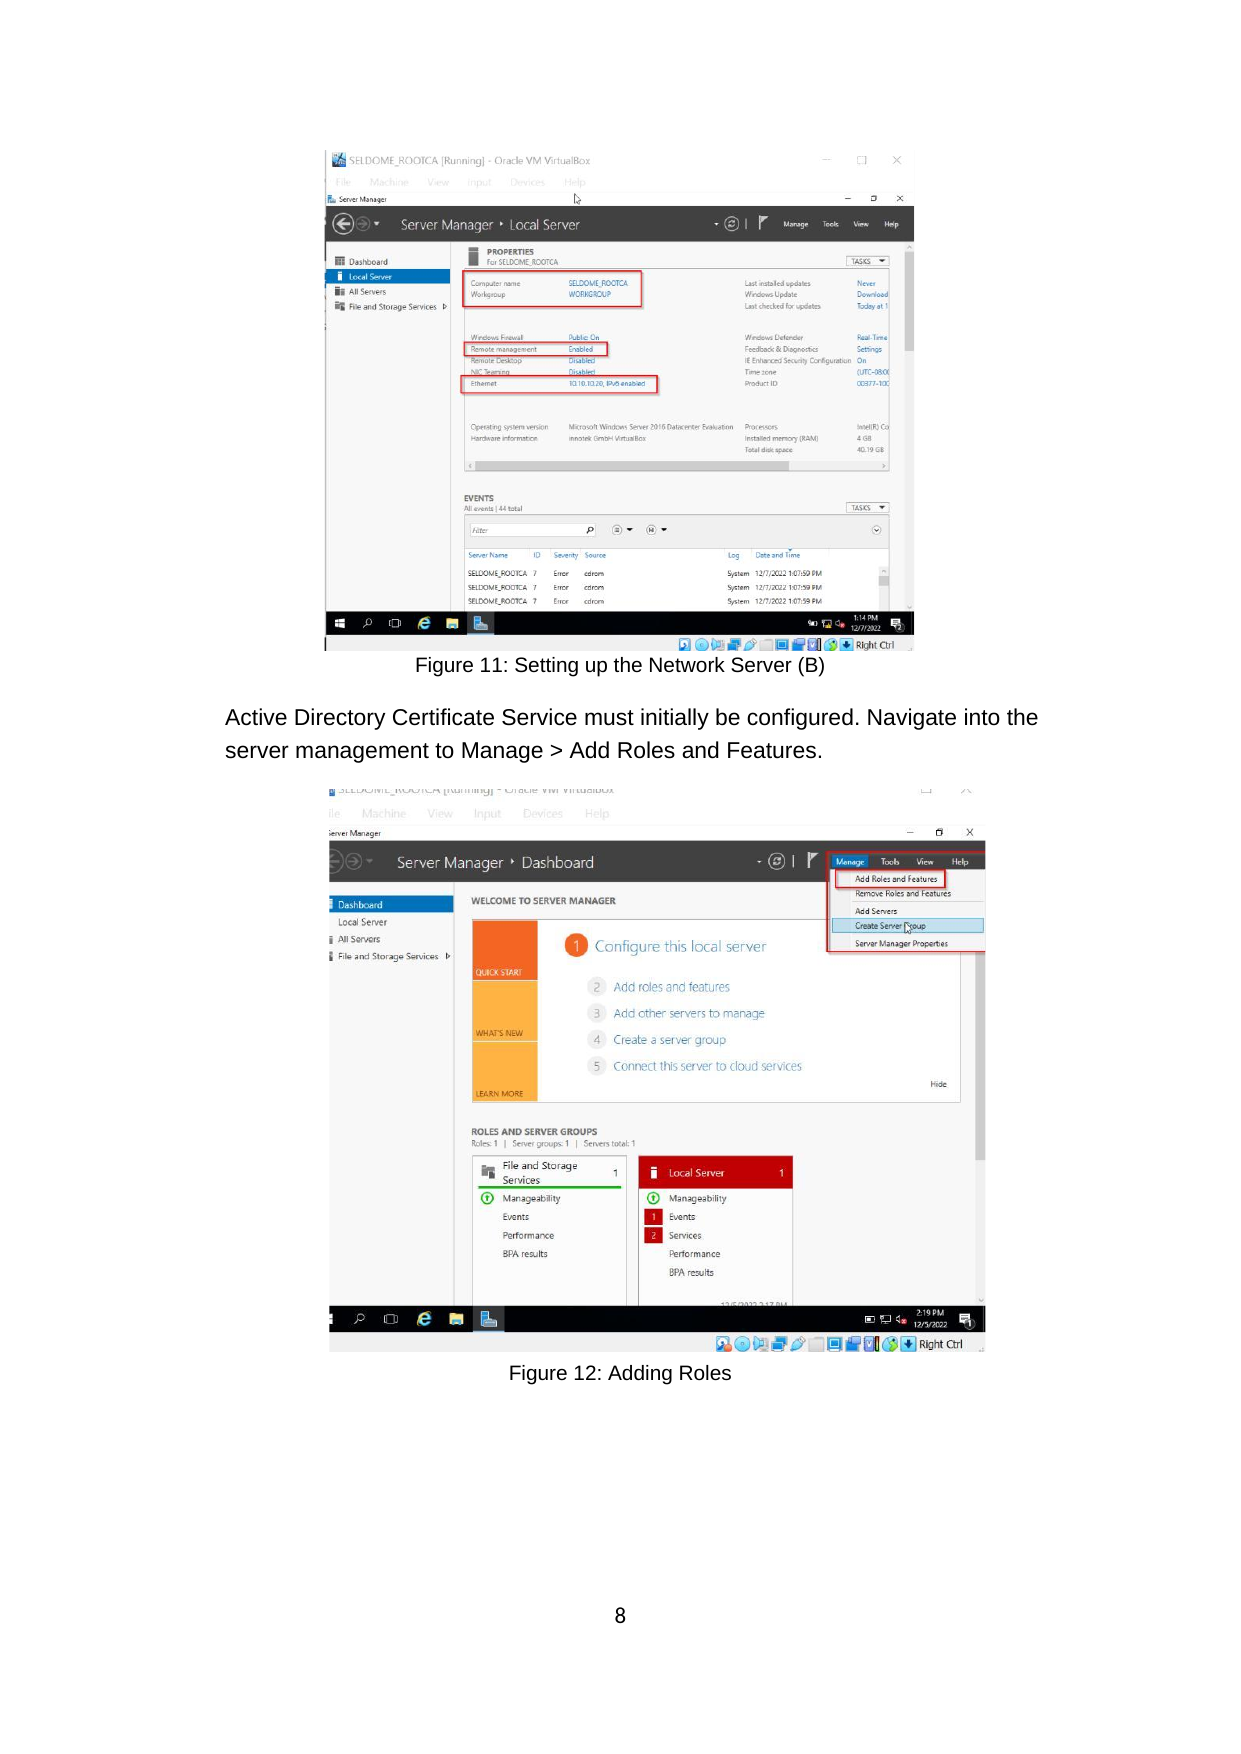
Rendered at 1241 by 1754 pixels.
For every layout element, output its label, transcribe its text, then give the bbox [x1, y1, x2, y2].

picture [329, 789, 986, 1352]
text Figure 11: Setting up the Network Server (B) [150, 653, 1090, 677]
text Figure 12: Adding Roles [150, 1361, 1090, 1385]
text Active Directory Certificate Service must initially be configured. Navigate into the server management to Manage > Add Roles and Features. [225, 704, 1040, 763]
picture [324, 150, 915, 651]
text 8 [150, 1602, 1090, 1630]
